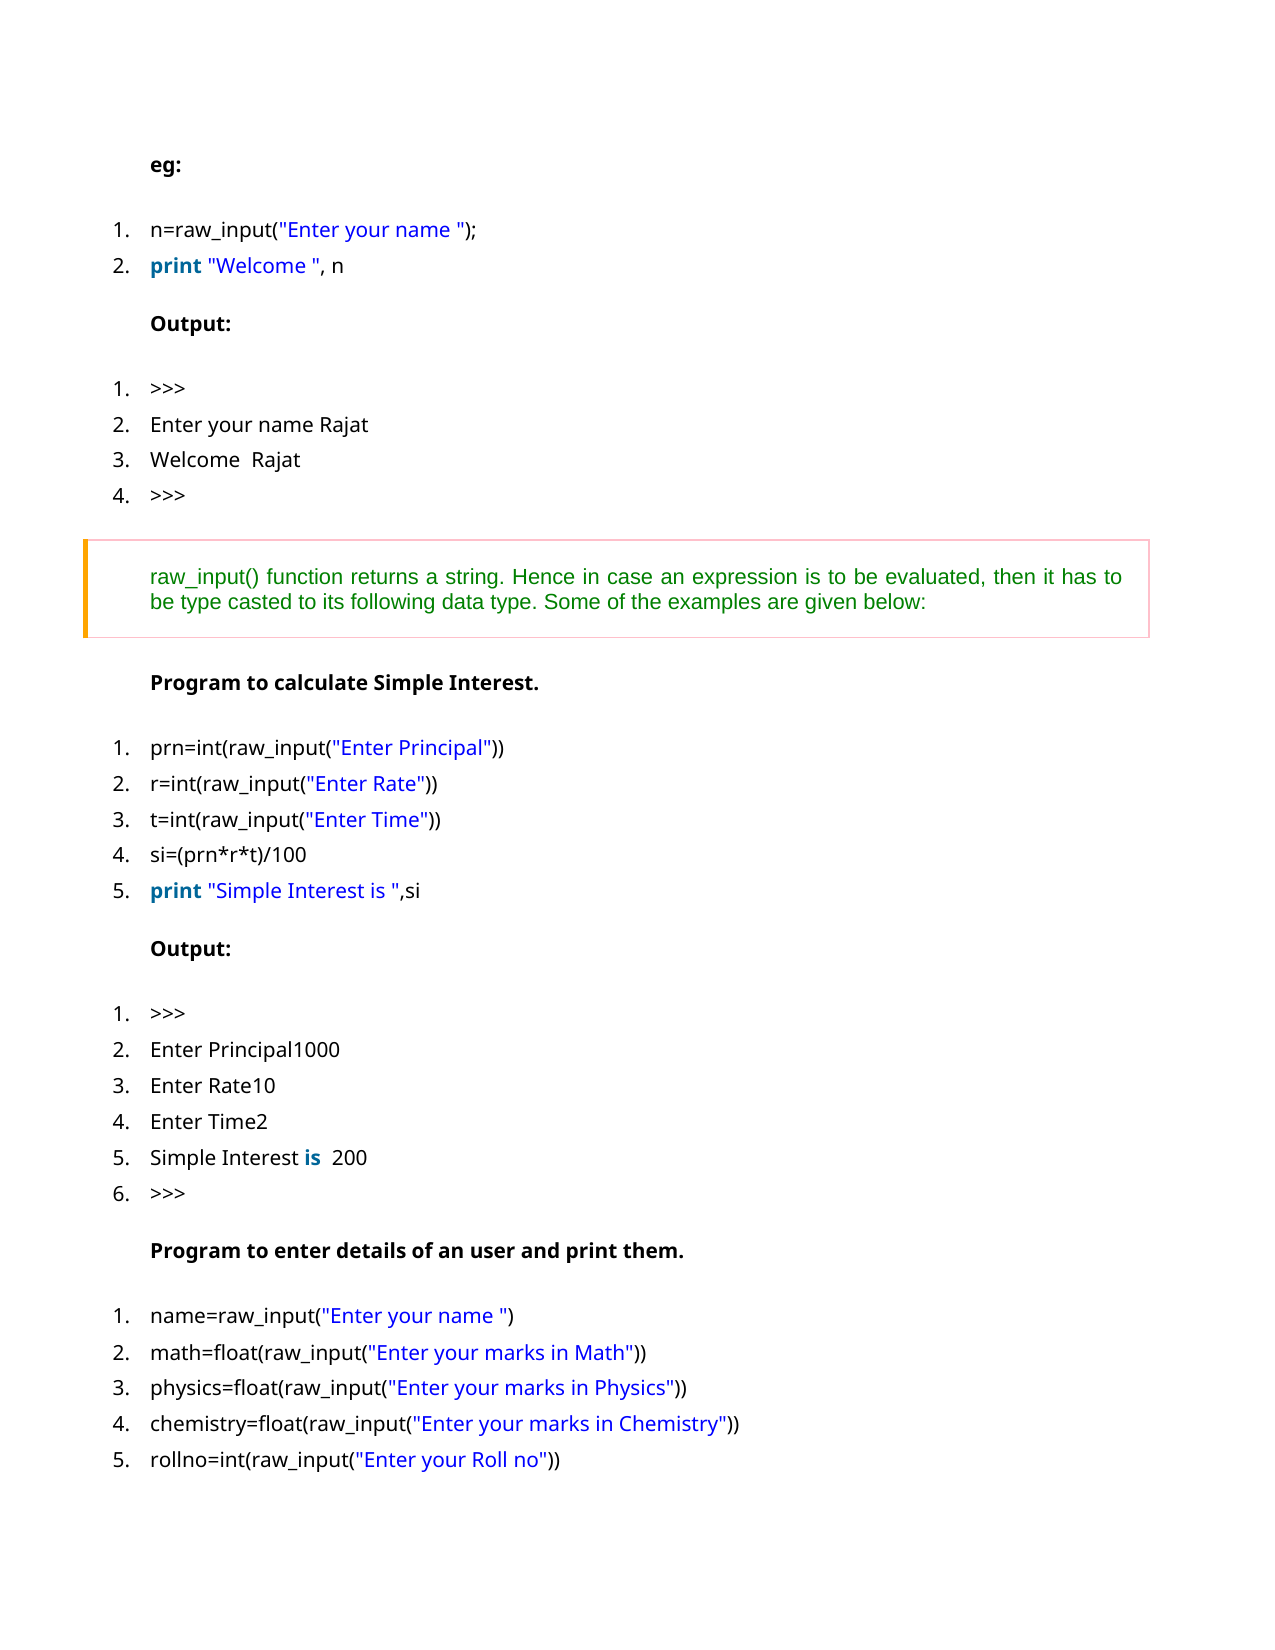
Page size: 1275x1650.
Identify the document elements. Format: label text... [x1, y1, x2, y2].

text Output: [150, 309, 1125, 337]
text Program to calculate Simple Interest. [150, 668, 1125, 696]
list >>> [112, 474, 1125, 510]
text Program to enter details of an user and print them. [150, 1237, 1125, 1265]
text eg: [150, 150, 1125, 178]
list >>> [112, 1171, 1125, 1207]
list si=(prn*r*t)/100 [112, 833, 1125, 869]
list physics=float(raw_input("Enter your marks in Physics")) [112, 1366, 1125, 1402]
list >>> [112, 992, 1125, 1028]
list print "Simple Interest is ",si [112, 869, 1125, 905]
list r=int(raw_input("Enter Rate")) [112, 761, 1125, 797]
list Enter Time2 [112, 1099, 1125, 1136]
list chemistry=float(raw_input("Enter your marks in Chemistry")) [112, 1402, 1125, 1438]
list Enter Rate10 [112, 1064, 1125, 1099]
list rollno=int(raw_input("Enter your Roll no")) [112, 1438, 1125, 1474]
list print "Welcome ", n [112, 243, 1125, 279]
list >>> [112, 366, 1125, 402]
list math=float(raw_input("Enter your marks in Math")) [112, 1330, 1125, 1366]
list prn=int(raw_input("Enter Principal")) [112, 725, 1125, 761]
text raw_input() function returns a string. Hence in case an expression is to be evaluated, then it has to be type casted to its following data type. Some of the examples are given below: [88, 541, 1148, 637]
list t=int(raw_input("Enter Time")) [112, 797, 1125, 833]
list name=raw_input("Enter your name ") [112, 1294, 1125, 1330]
list n=raw_input("Enter your name "); [112, 208, 1125, 243]
list Enter your name Rajat [112, 402, 1125, 438]
text Output: [150, 934, 1125, 963]
list Enter Principal1000 [112, 1028, 1125, 1064]
list Simple Interest is 200 [112, 1136, 1125, 1171]
list Welcome Rajat [112, 438, 1125, 474]
